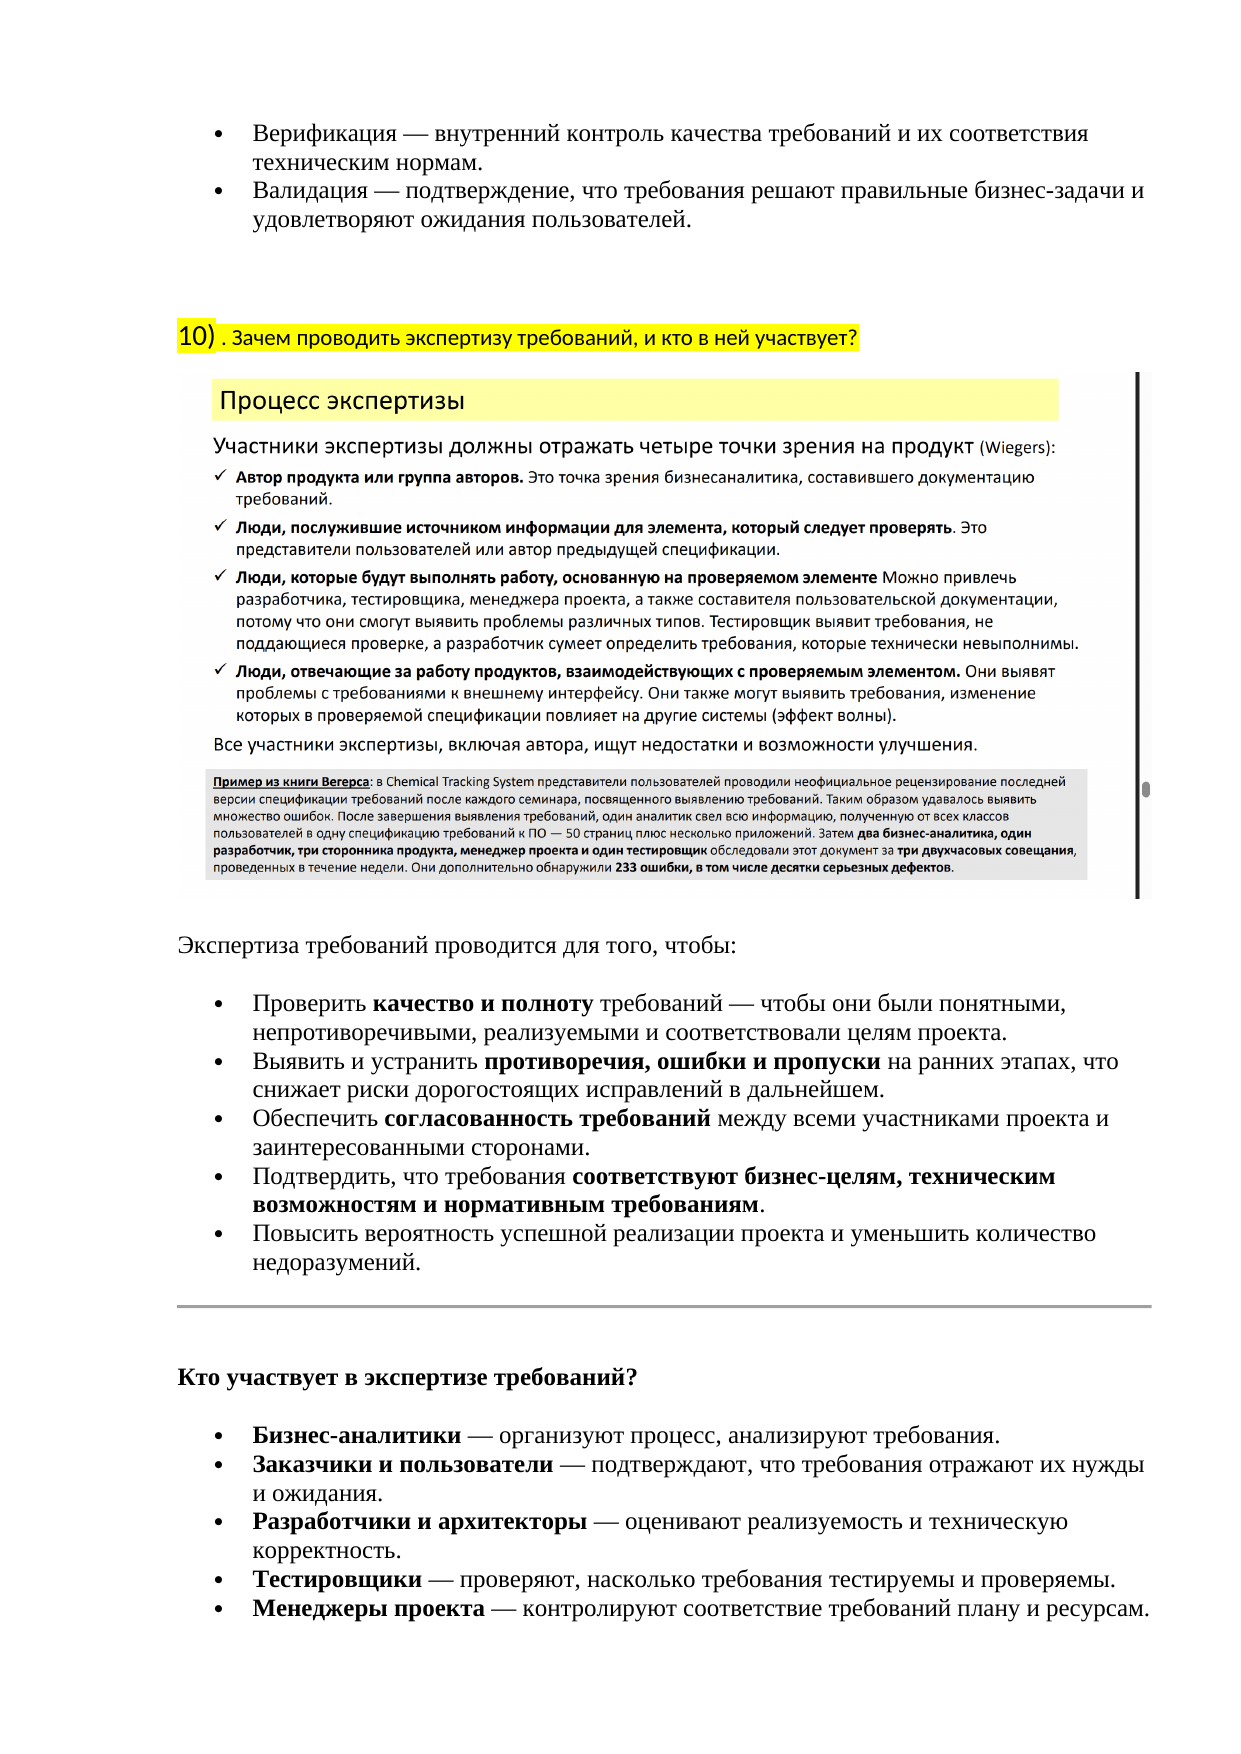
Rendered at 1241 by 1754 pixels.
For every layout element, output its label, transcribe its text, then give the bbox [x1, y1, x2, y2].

list Обеспечить согласованность требований между всеми участниками проекта и заинтересованными сторонами. [215, 1103, 1152, 1161]
list Менеджеры проекта — контролируют соответствие требований плану и ресурсам. [215, 1593, 1152, 1621]
list Повысить вероятность успешной реализации проекта и уменьшить количество недоразумений. [215, 1218, 1152, 1276]
list Разработчики и архитекторы — оценивают реализуемость и техническую корректность. [215, 1506, 1152, 1564]
list Выявить и устранить противоречия, ошибки и пропуски на ранних этапах, что снижает риски дорогостоящих исправлений в дальнейшем. [215, 1046, 1152, 1103]
list Подтвердить, что требования соответствуют бизнес-целям, техническим возможностям и нормативным требованиям. [215, 1161, 1152, 1218]
list Проверить качество и полноту требований — чтобы они были понятными, непротиворечивыми, реализуемыми и соответствовали целям проекта. [215, 988, 1152, 1046]
list Бизнес-аналитики — организуют процесс, анализируют требования. [215, 1420, 1152, 1449]
list Заказчики и пользователи — подтверждают, что требования отражают их нужды и ожидания. [215, 1449, 1152, 1506]
picture [177, 372, 1152, 899]
text Экспертиза требований проводится для того, чтобы: [177, 930, 1152, 959]
list Тестировщики — проверяют, насколько требования тестируемы и проверяемы. [215, 1564, 1152, 1593]
list Верификация — внутренний контроль качества требований и их соответствия техническим нормам. [215, 118, 1152, 176]
list Валидация — подтверждение, что требования решают правильные бизнес-задачи и удовлетворяют ожидания пользователей. [215, 176, 1152, 233]
text 10) . Зачем проводить экспертизу требований, и кто в ней участвует? [177, 317, 1152, 353]
text Кто участвует в экспертизе требований? [177, 1362, 1152, 1391]
